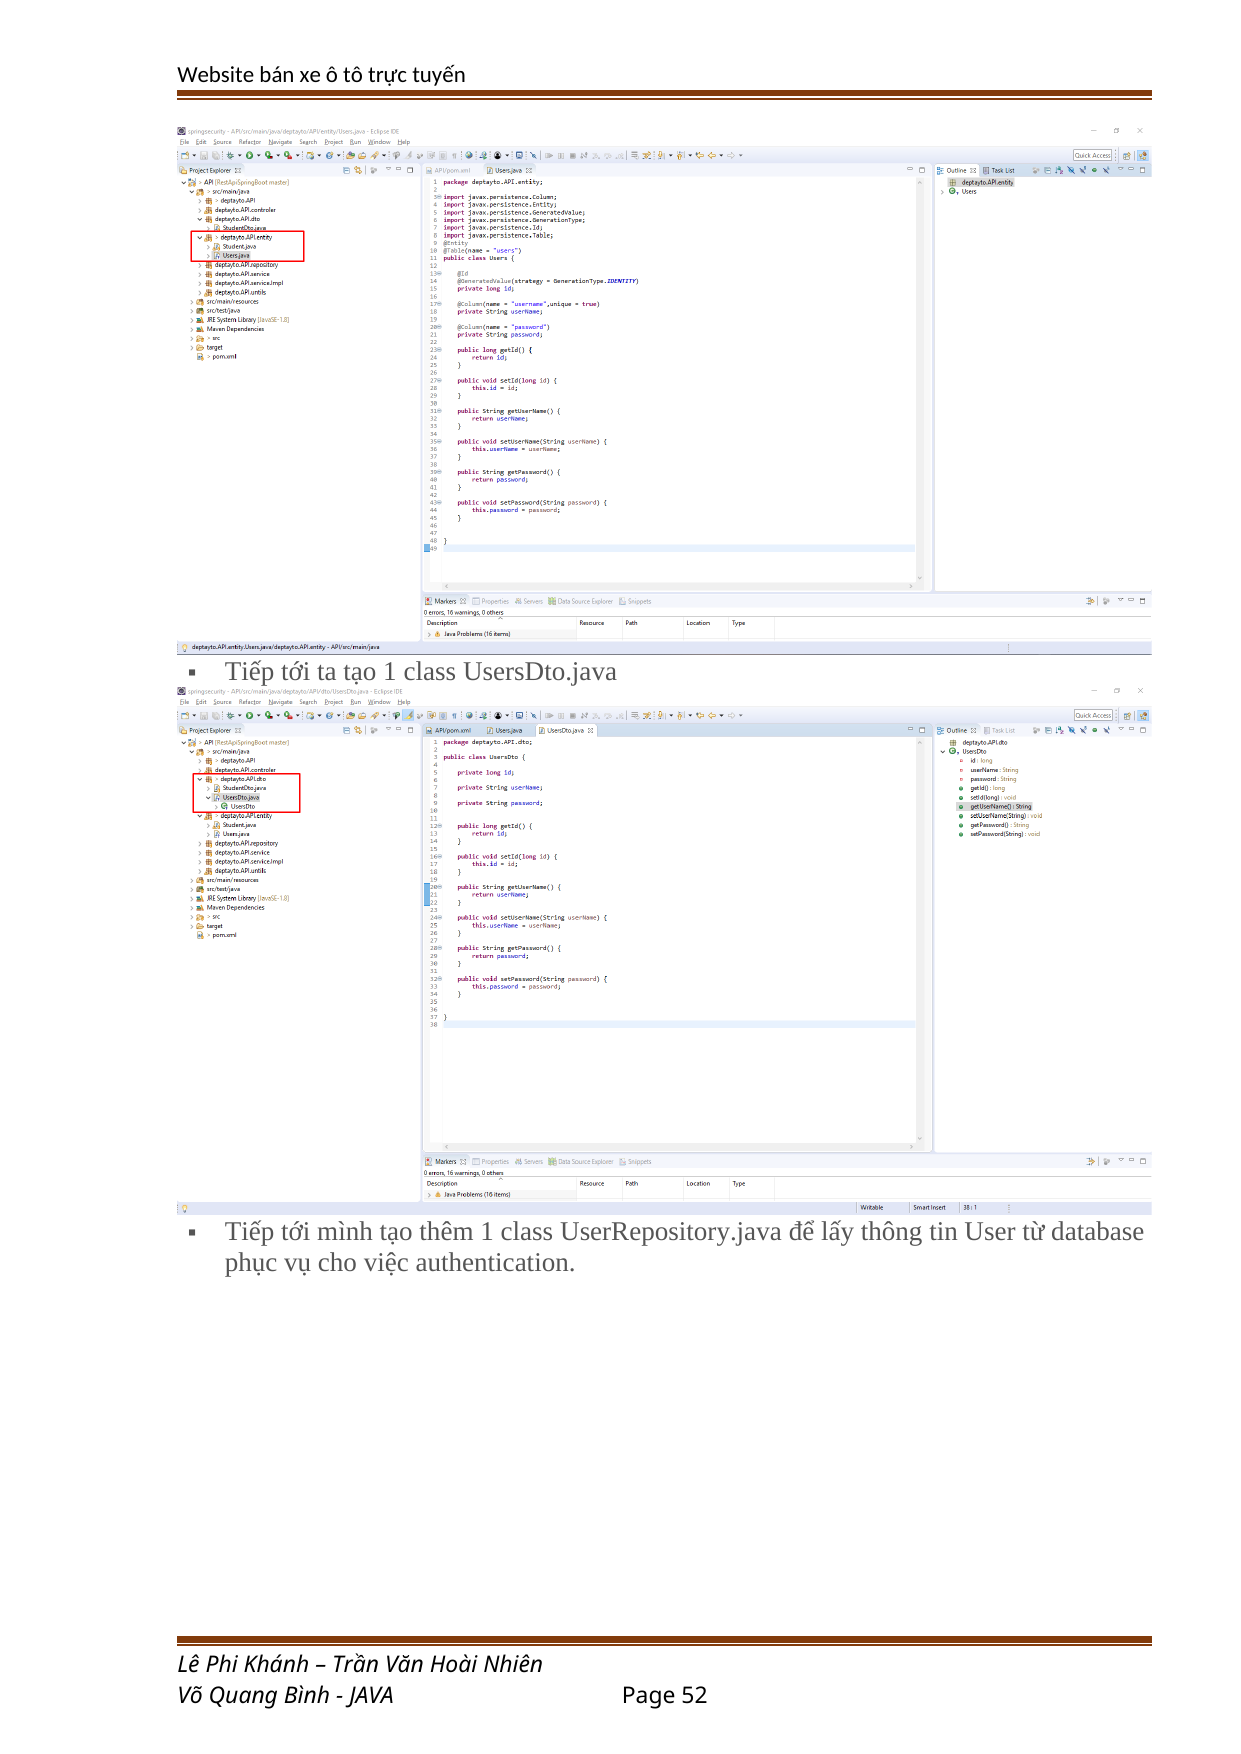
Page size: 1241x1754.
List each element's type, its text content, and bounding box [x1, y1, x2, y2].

list Tiếp tới ta tạo 1 class UsersDto.java [187, 655, 1152, 686]
list Tiếp tới mình tạo thêm 1 class UserRepository.java để lấy thông tin User từ database phục vụ cho việc authentication. [187, 1215, 1152, 1277]
picture [177, 125, 1152, 655]
picture [177, 686, 1152, 1215]
